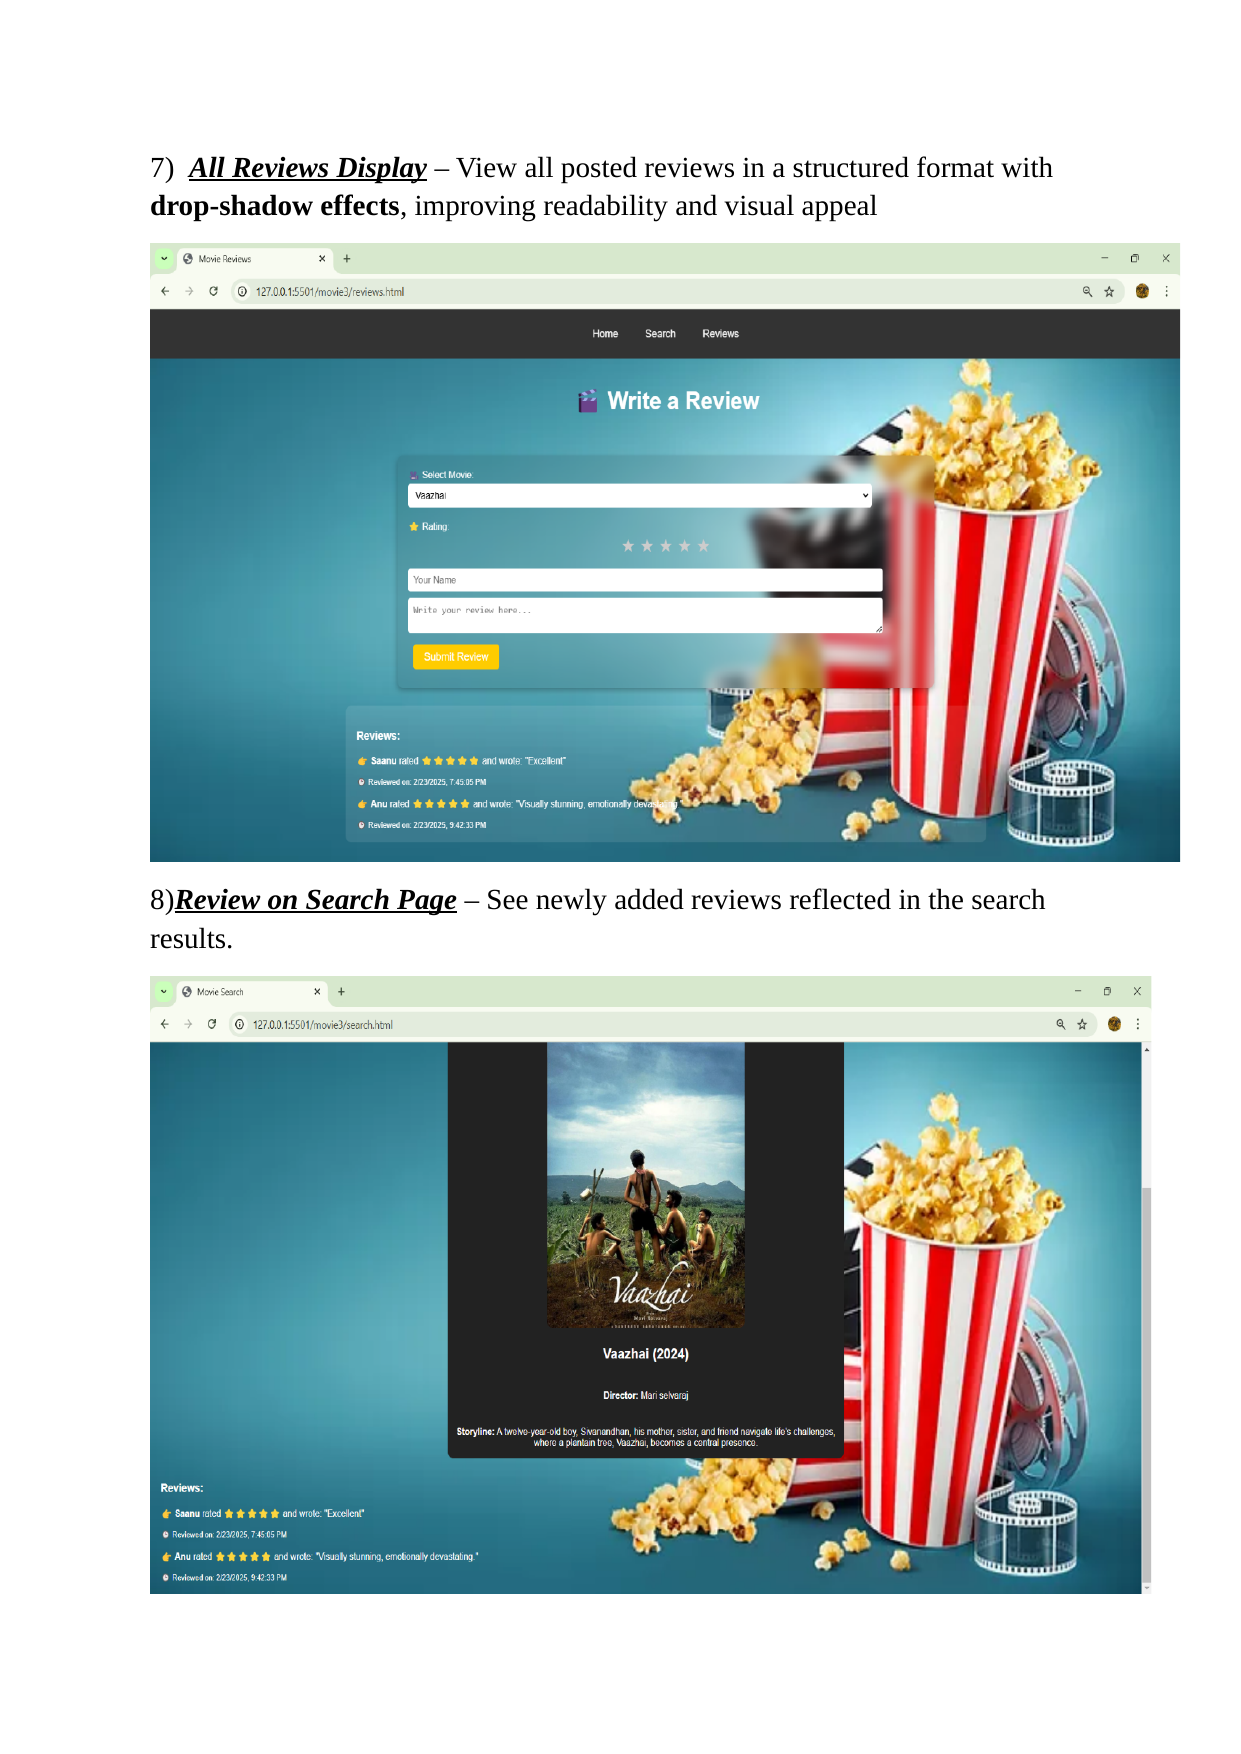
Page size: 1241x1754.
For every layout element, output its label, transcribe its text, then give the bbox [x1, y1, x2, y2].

text 8)Review on Search Page – See newly added reviews reflected in the search results. [150, 882, 1090, 954]
text 7) All Reviews Display – View all posted reviews in a structured format with drop-shadow effects, improving readability and visual appeal​ [150, 150, 1090, 222]
picture [150, 976, 1152, 1594]
picture [150, 243, 1180, 862]
